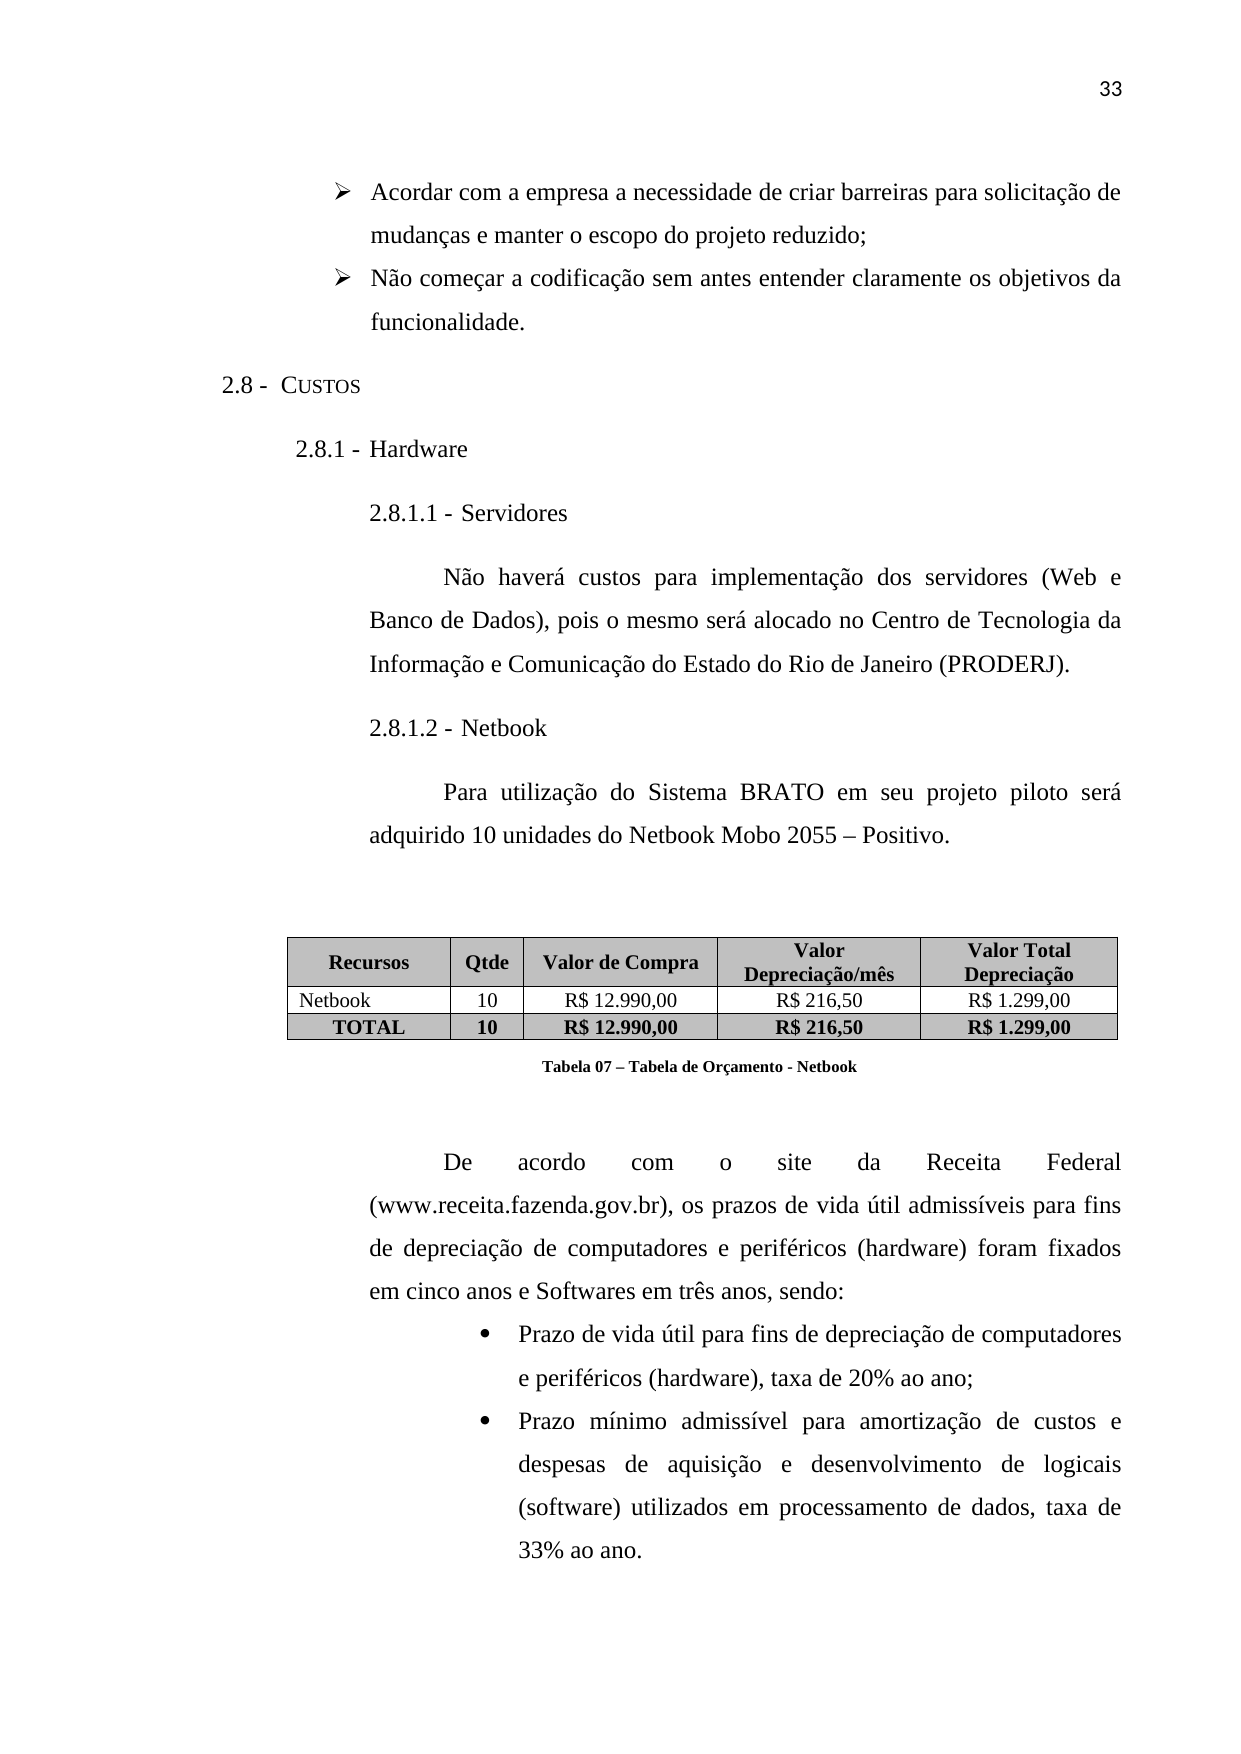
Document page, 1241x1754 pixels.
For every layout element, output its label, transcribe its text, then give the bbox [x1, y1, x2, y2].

list Prazo mínimo admissível para amortização de custos e despesas de aquisição e desenvolvimento de logicais (software) utilizados em processamento de dados, taxa de 33% ao ano. [481, 1406, 1122, 1564]
table_cell TOTAL [288, 1014, 450, 1039]
list Acordar com a empresa a necessidade de criar barreiras para solicitação de mudanças e manter o escopo do projeto reduzido; [333, 177, 1122, 249]
text Netbook [369, 713, 1122, 741]
text Servidores [369, 498, 1122, 527]
table_header Valor Total Depreciação [921, 938, 1117, 986]
table_cell 10 [451, 1014, 523, 1039]
table_cell R$ 12.990,00 [524, 1014, 717, 1039]
table_cell Netbook [288, 987, 450, 1012]
table_cell R$ 1.299,00 [921, 987, 1117, 1012]
list Prazo de vida útil para fins de depreciação de computadores e periféricos (hardware), taxa de 20% ao ano; [481, 1319, 1122, 1391]
text Para utilização do Sistema BRATO em seu projeto piloto será adquirido 10 unidades do Netbook Mobo 2055 – Positivo. [369, 777, 1122, 848]
table_header Recursos [288, 938, 450, 986]
table_cell R$ 1.299,00 [921, 1014, 1117, 1039]
list Não começar a codificação sem antes entender claramente os objetivos da funcionalidade. [333, 263, 1122, 335]
table_cell 10 [451, 987, 523, 1012]
table_cell R$ 216,50 [718, 1014, 920, 1039]
table_cell R$ 216,50 [718, 987, 920, 1012]
table_header Valor Depreciação/mês [718, 938, 920, 986]
table_cell R$ 12.990,00 [524, 987, 717, 1012]
table_header Valor de Compra [524, 938, 717, 986]
text Não haverá custos para implementação dos servidores (Web e Banco de Dados), pois o mesmo será alocado no Centro de Tecnologia da Informação e Comunicação do Estado do Rio de Janeiro (PRODERJ). [369, 562, 1122, 677]
text Hardware [295, 434, 1122, 463]
text De acordo com o site da Receita Federal (www.receita.fazenda.gov.br), os prazos de vida útil admissíveis para fins de depreciação de computadores e periféricos (hardware) foram fixados em cinco anos e Softwares em três anos, sendo: [369, 1147, 1122, 1305]
text Custos [222, 371, 1122, 399]
table_header Qtde [451, 938, 523, 986]
